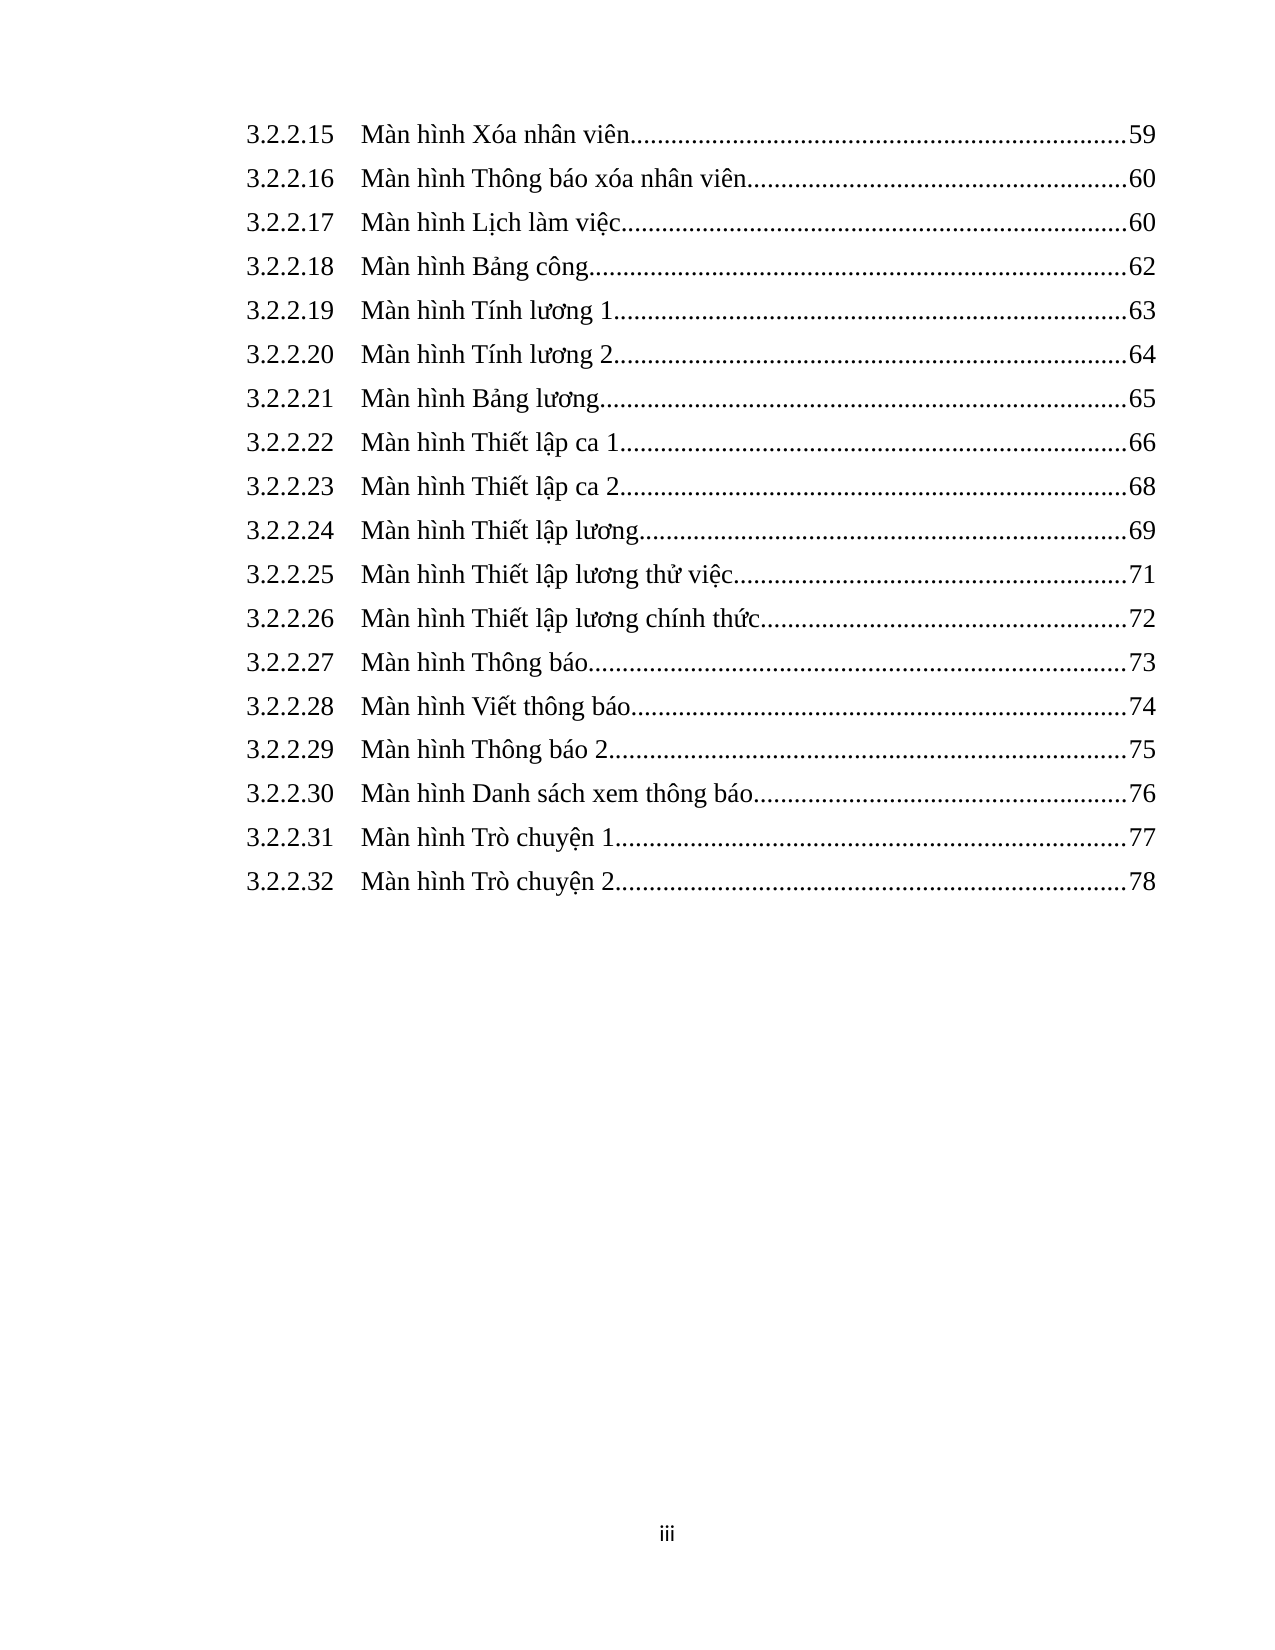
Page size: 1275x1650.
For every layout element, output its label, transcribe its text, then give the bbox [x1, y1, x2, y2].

text 3.2.2.30 Màn hình Danh sách xem thông báo 76 [246, 777, 1157, 809]
text 3.2.2.24 Màn hình Thiết lập lương 69 [246, 514, 1157, 545]
text 3.2.2.28 Màn hình Viết thông báo 74 [246, 689, 1157, 721]
text 3.2.2.15 Màn hình Xóa nhân viên 59 [246, 118, 1157, 149]
text 3.2.2.18 Màn hình Bảng công 62 [246, 250, 1157, 281]
text 3.2.2.17 Màn hình Lịch làm việc 60 [246, 206, 1157, 237]
text 3.2.2.27 Màn hình Thông báo 73 [246, 646, 1157, 677]
text 3.2.2.20 Màn hình Tính lương 2 64 [246, 338, 1157, 369]
text 3.2.2.31 Màn hình Trò chuyện 1 77 [246, 821, 1157, 853]
text 3.2.2.21 Màn hình Bảng lương 65 [246, 382, 1157, 413]
text 3.2.2.25 Màn hình Thiết lập lương thử việc 71 [246, 558, 1157, 589]
text 3.2.2.26 Màn hình Thiết lập lương chính thức 72 [246, 602, 1157, 633]
text 3.2.2.32 Màn hình Trò chuyện 2 78 [246, 865, 1157, 897]
text 3.2.2.29 Màn hình Thông báo 2 75 [246, 733, 1157, 765]
text 3.2.2.23 Màn hình Thiết lập ca 2 68 [246, 470, 1157, 501]
text 3.2.2.16 Màn hình Thông báo xóa nhân viên 60 [246, 162, 1157, 193]
text 3.2.2.22 Màn hình Thiết lập ca 1 66 [246, 426, 1157, 457]
text 3.2.2.19 Màn hình Tính lương 1 63 [246, 294, 1157, 325]
